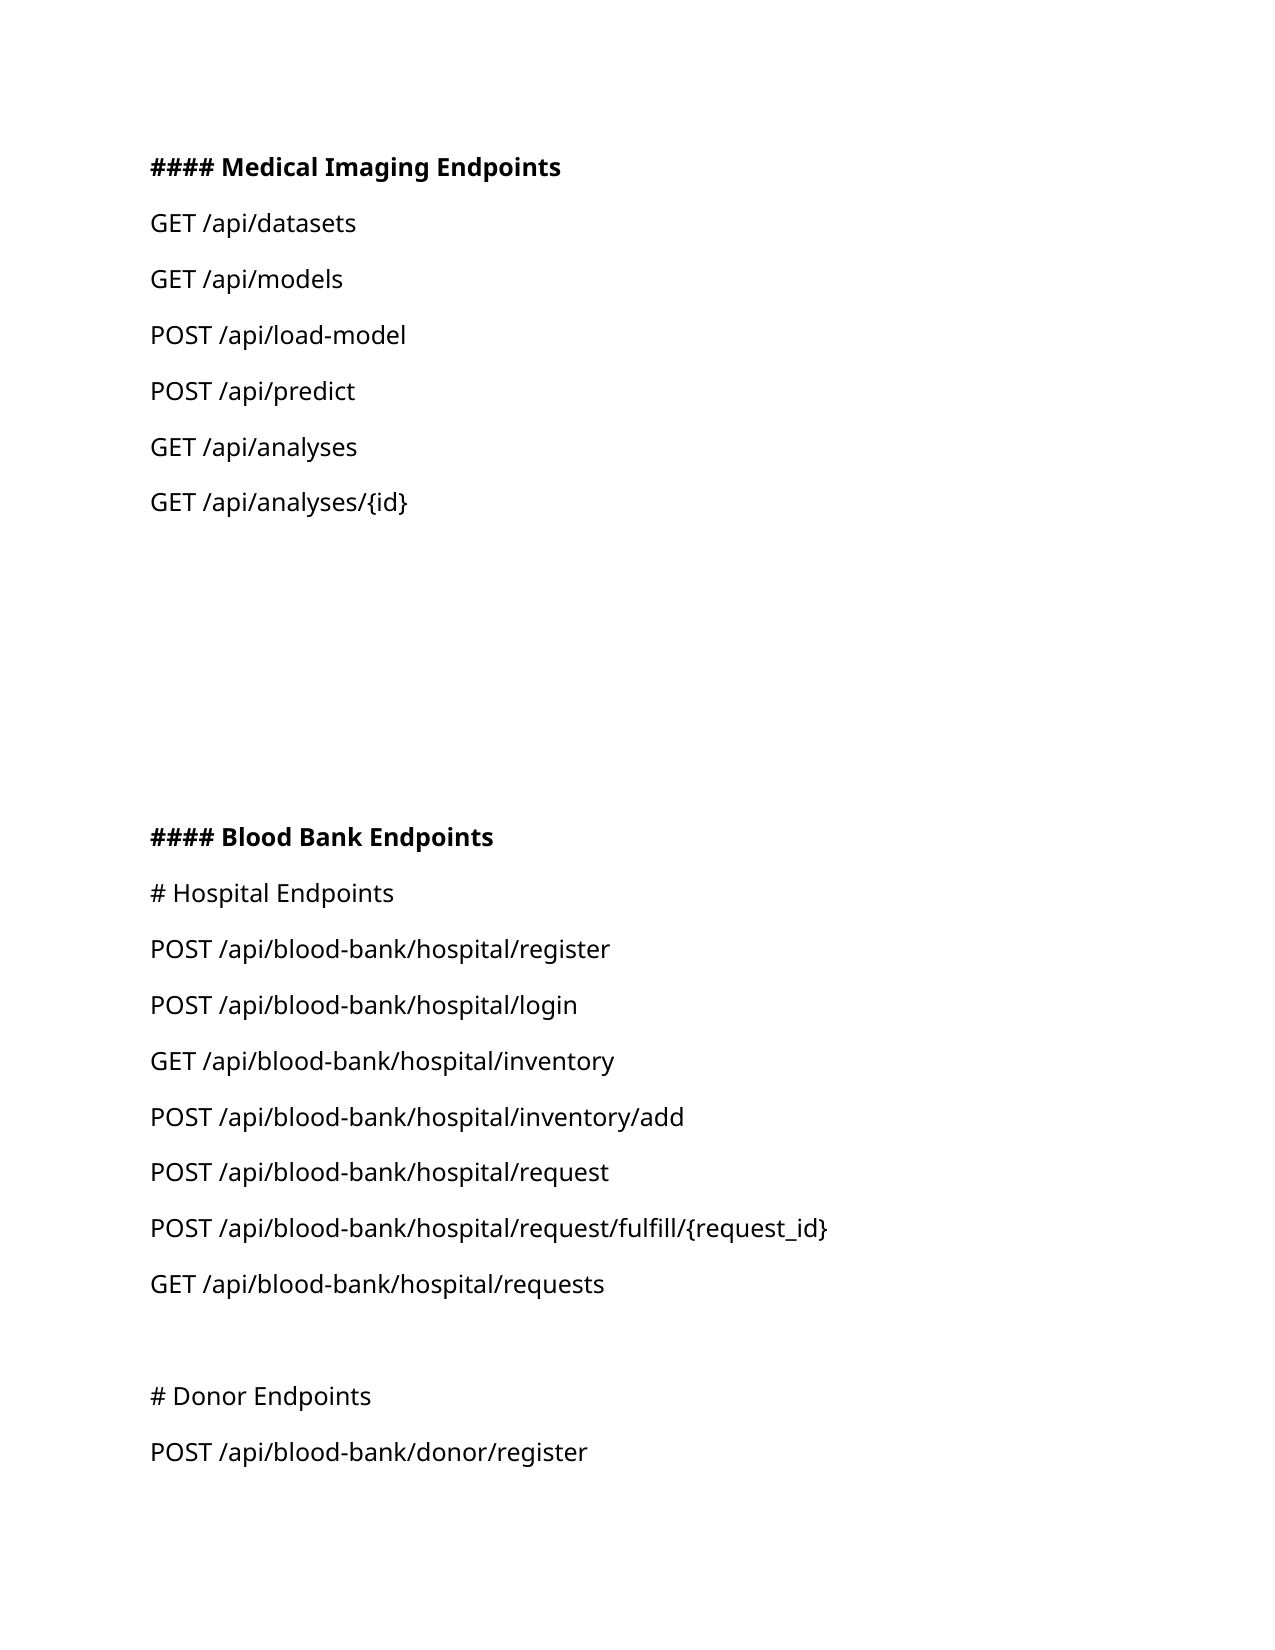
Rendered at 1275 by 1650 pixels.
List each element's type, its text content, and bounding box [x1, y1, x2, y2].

text POST /api/blood-bank/hospital/request [150, 1155, 1125, 1189]
text POST /api/blood-bank/hospital/request/fulfill/{request_id} [150, 1211, 1125, 1245]
text GET /api/models [150, 262, 1125, 296]
text POST /api/blood-bank/hospital/login [150, 987, 1125, 1022]
text POST /api/load-model [150, 317, 1125, 352]
text GET /api/blood-bank/hospital/requests [150, 1267, 1125, 1301]
text POST /api/blood-bank/hospital/register [150, 932, 1125, 966]
text POST /api/blood-bank/hospital/inventory/add [150, 1099, 1125, 1133]
text POST /api/predict [150, 373, 1125, 407]
text # Donor Endpoints [150, 1378, 1125, 1412]
text GET /api/blood-bank/hospital/inventory [150, 1043, 1125, 1077]
text # Hospital Endpoints [150, 876, 1125, 910]
text GET /api/datasets [150, 206, 1125, 240]
text POST /api/blood-bank/donor/register [150, 1434, 1125, 1468]
text #### Blood Bank Endpoints [150, 820, 1125, 854]
text #### Medical Imaging Endpoints [150, 150, 1125, 184]
text GET /api/analyses [150, 429, 1125, 463]
text GET /api/analyses/{id} [150, 485, 1125, 519]
